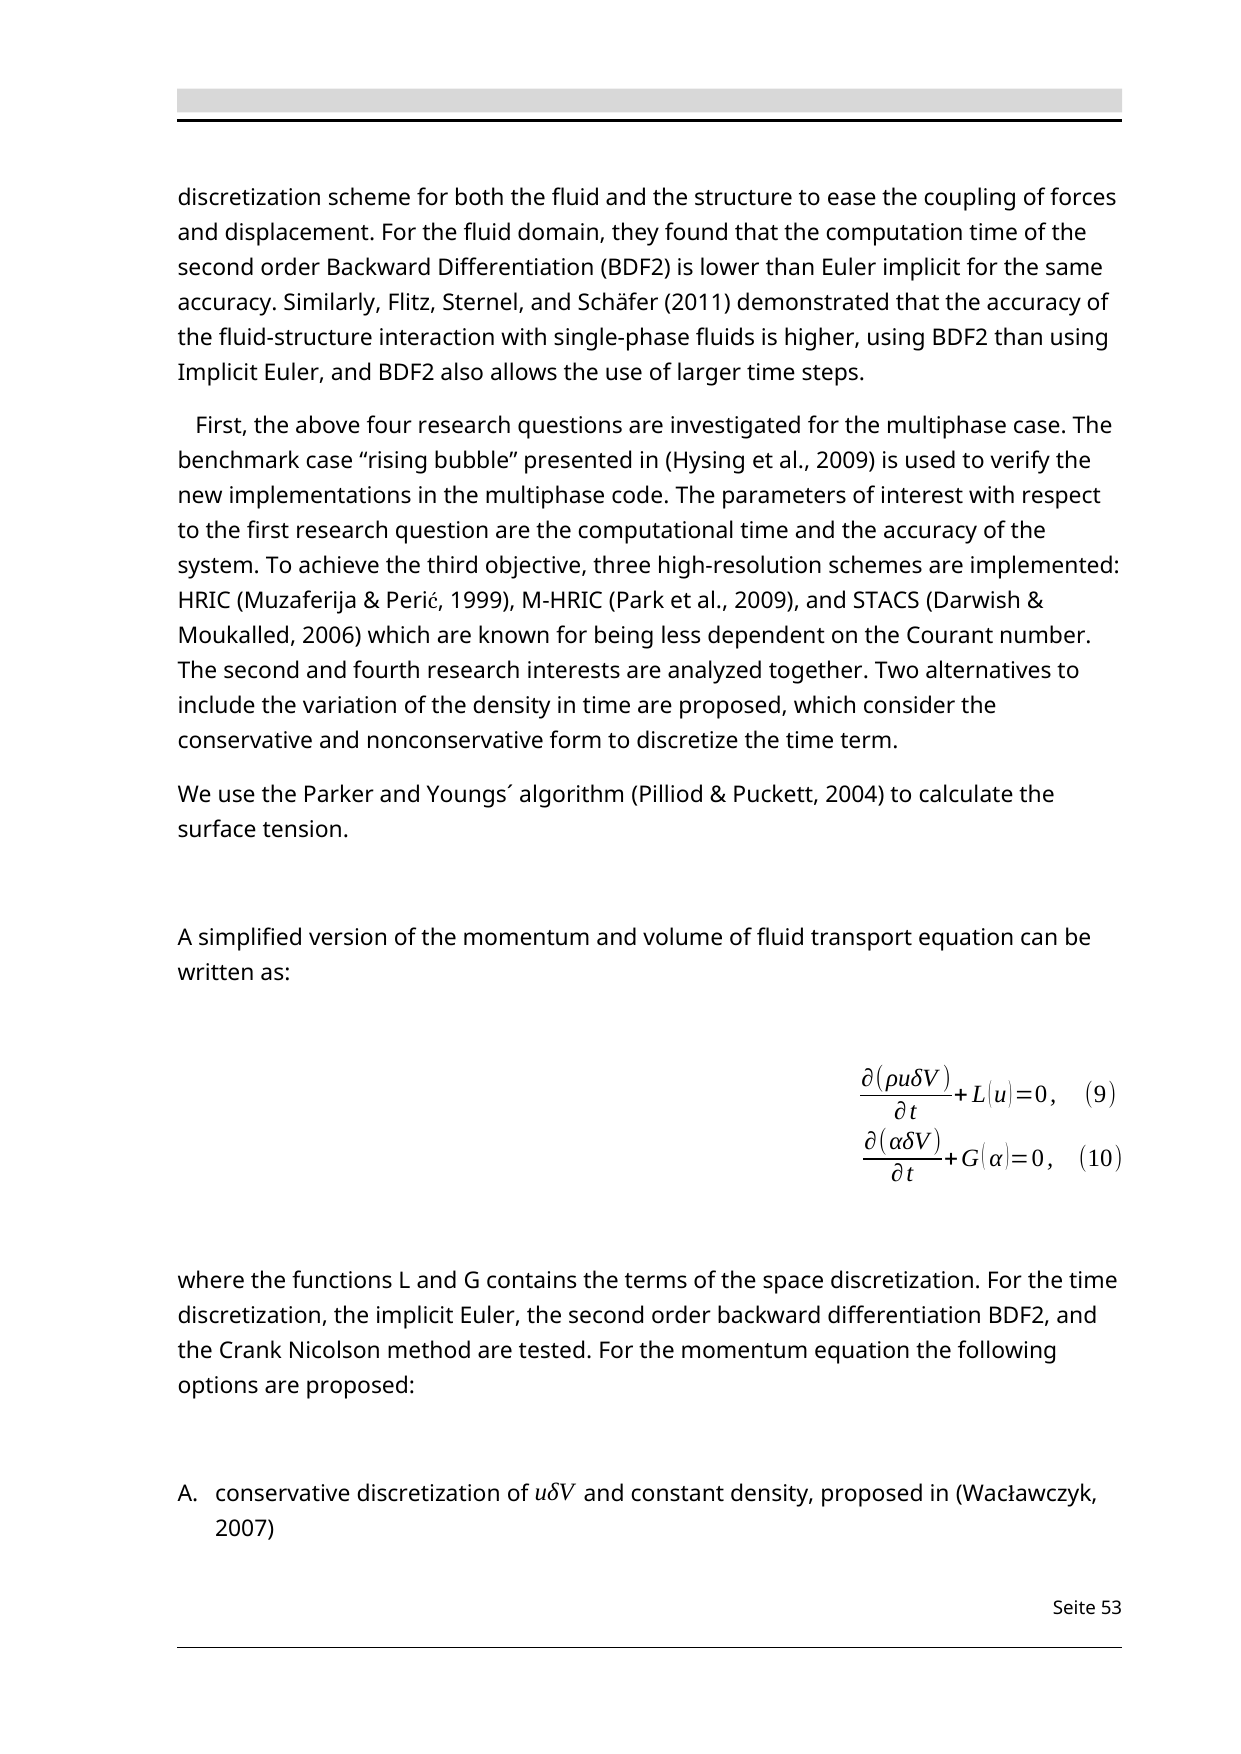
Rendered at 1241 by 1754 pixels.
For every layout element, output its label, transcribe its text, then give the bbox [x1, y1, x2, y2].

text where the functions L and G contains the terms of the space discretization. For the time discretization, the implicit Euler, the second order backward differentiation BDF2, and the Crank Nicolson method are tested. For the momentum equation the following options are proposed: [177, 1264, 1122, 1400]
list conservative discretization of and constant density, proposed in (Wacławczyk, 2007) [177, 1477, 1122, 1543]
text A simplified version of the momentum and volume of fluid transport equation can be written as: [177, 921, 1122, 987]
text First, the above four research questions are investigated for the multiphase case. The benchmark case “rising bubble” presented in (Hysing et al., 2009) is used to verify the new implementations in the multiphase code. The parameters of interest with respect to the first research question are the computational time and the accuracy of the system. To achieve the third objective, three high-resolution schemes are implemented: HRIC (Muzaferija & Perić, 1999), M-HRIC (Park et al., 2009), and STACS (Darwish & Moukalled, 2006) which are known for being less dependent on the Courant number. The second and fourth research interests are analyzed together. Two alternatives to include the variation of the density in time are proposed, which consider the conservative and nonconservative form to discretize the time term. [177, 409, 1122, 756]
text We use the Parker and Youngs´ algorithm (Pilliod & Puckett, 2004) to calculate the surface tension. [177, 778, 1122, 844]
